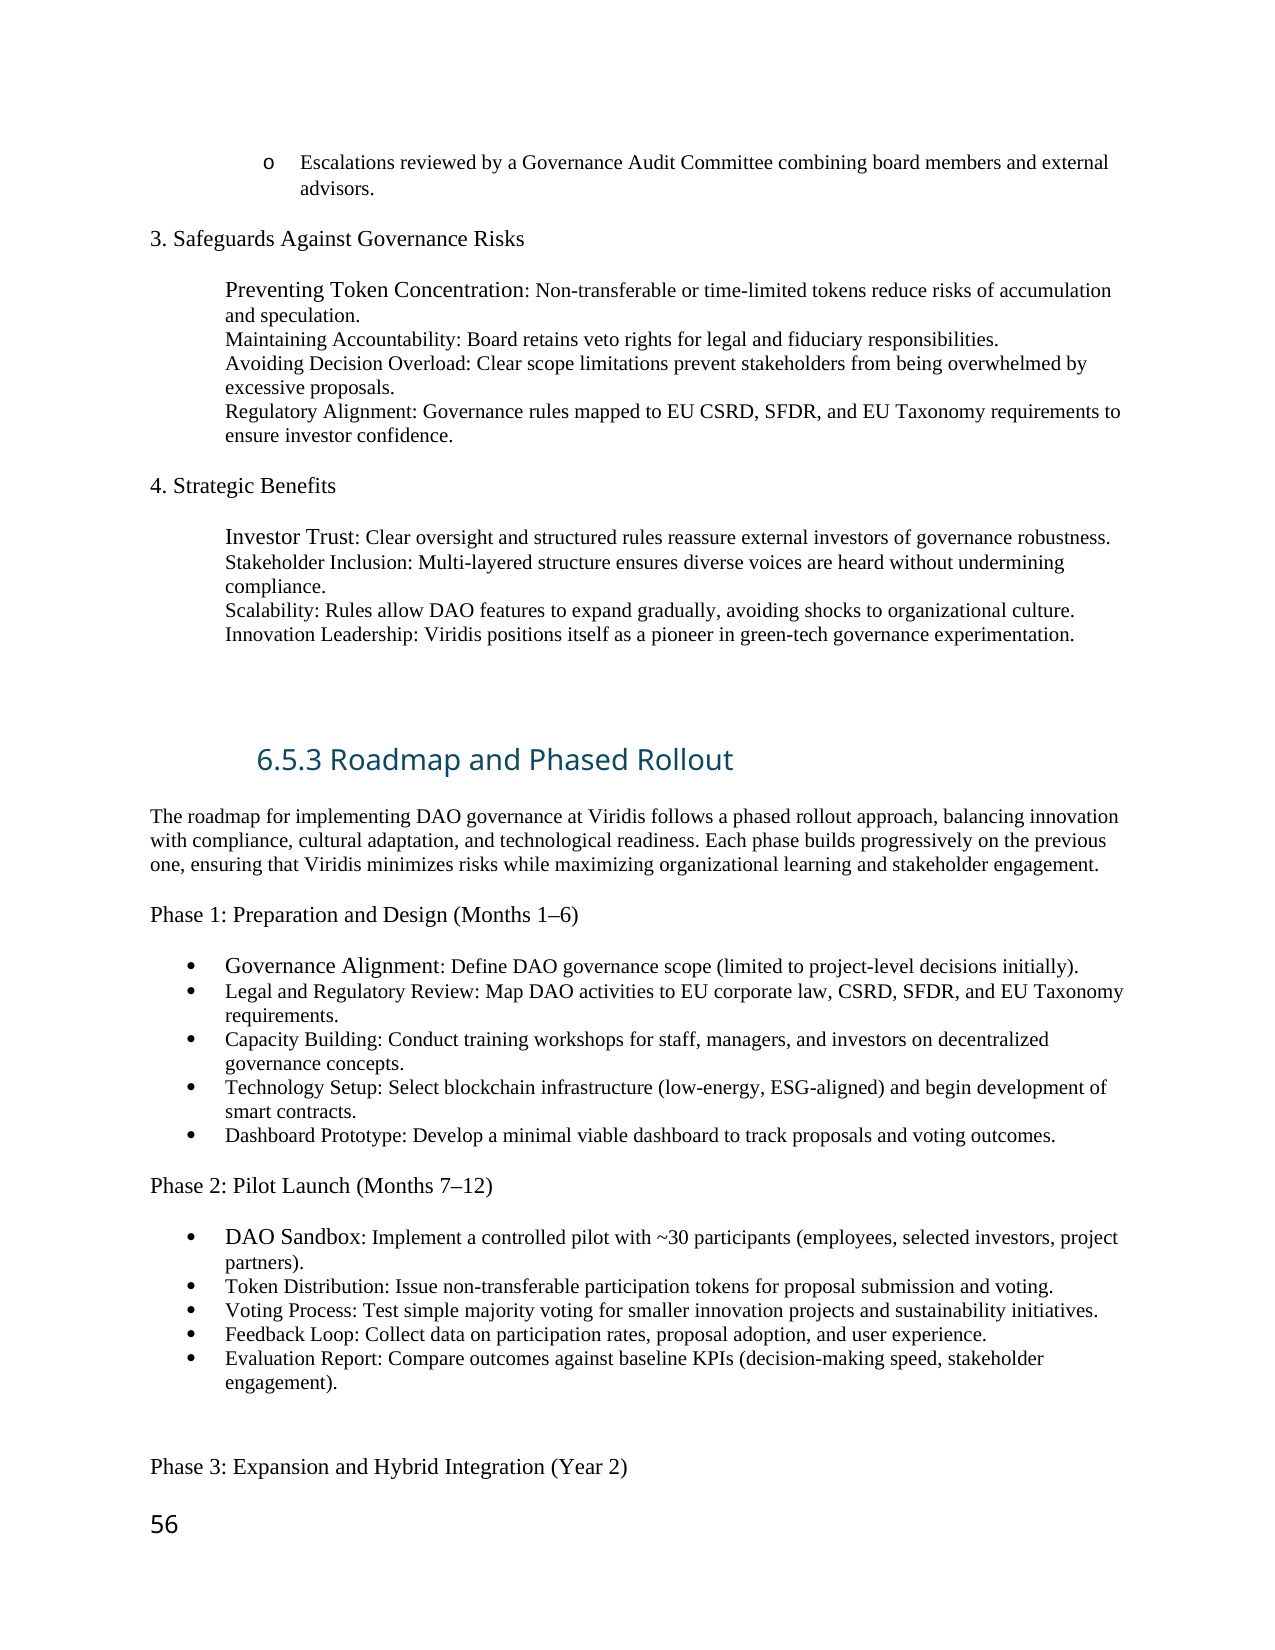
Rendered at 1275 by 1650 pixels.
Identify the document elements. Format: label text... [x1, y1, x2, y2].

text Avoiding Decision Overload: Clear scope limitations prevent stakeholders from being overwhelmed by excessive proposals. [225, 351, 1125, 399]
text 6.5.3 Roadmap and Phased Rollout [225, 739, 1125, 779]
text Regulatory Alignment: Governance rules mapped to EU CSRD, SFDR, and EU Taxonomy requirements to ensure investor confidence. [225, 399, 1125, 447]
list Token Distribution: Issue non-transferable participation tokens for proposal submission and voting. [187, 1274, 1125, 1298]
text 3. Safeguards Against Governance Risks [150, 225, 1125, 251]
text Phase 3: Expansion and Hybrid Integration (Year 2) [150, 1453, 1125, 1479]
list Dashboard Prototype: Develop a minimal viable dashboard to track proposals and voting outcomes. [187, 1123, 1125, 1147]
text The roadmap for implementing DAO governance at Viridis follows a phased rollout approach, balancing innovation with compliance, cultural adaptation, and technological readiness. Each phase builds progressively on the previous one, ensuring that Viridis minimizes risks while maximizing organizational learning and stakeholder engagement. [150, 804, 1125, 876]
list Escalations reviewed by a Governance Audit Committee combining board members and external advisors. [262, 150, 1125, 200]
text 4. Strategic Benefits [150, 472, 1125, 498]
text Maintaining Accountability: Board retains veto rights for legal and fiduciary responsibilities. [225, 327, 1125, 351]
list Feedback Loop: Collect data on participation rates, proposal adoption, and user experience. [187, 1322, 1125, 1346]
list Technology Setup: Select blockchain infrastructure (low-energy, ESG-aligned) and begin development of smart contracts. [187, 1075, 1125, 1123]
list DAO Sandbox: Implement a controlled pilot with ~30 participants (employees, selected investors, project partners). [187, 1223, 1125, 1274]
list Evaluation Report: Compare outcomes against baseline KPIs (decision-making speed, stakeholder engagement). [187, 1346, 1125, 1428]
list Capacity Building: Conduct training workshops for staff, managers, and investors on decentralized governance concepts. [187, 1027, 1125, 1075]
list Voting Process: Test simple majority voting for smaller innovation projects and sustainability initiatives. [187, 1298, 1125, 1322]
text Preventing Token Concentration: Non-transferable or time-limited tokens reduce risks of accumulation and speculation. [225, 276, 1125, 327]
text Phase 2: Pilot Launch (Months 7–12) [150, 1172, 1125, 1198]
list Governance Alignment: Define DAO governance scope (limited to project-level decisions initially). [187, 952, 1125, 978]
text Phase 1: Preparation and Design (Months 1–6) [150, 901, 1125, 927]
list Legal and Regulatory Review: Map DAO activities to EU corporate law, CSRD, SFDR, and EU Taxonomy requirements. [187, 978, 1125, 1027]
text Investor Trust: Clear oversight and structured rules reassure external investors of governance robustness. Stakeholder Inclusion: Multi-layered structure ensures diverse voices are heard without undermining compliance. Scalability: Rules allow DAO features to expand gradually, avoiding shocks to organizational culture. Innovation Leadership: Viridis positions itself as a pioneer in green-tech governance experimentation. [225, 523, 1125, 714]
